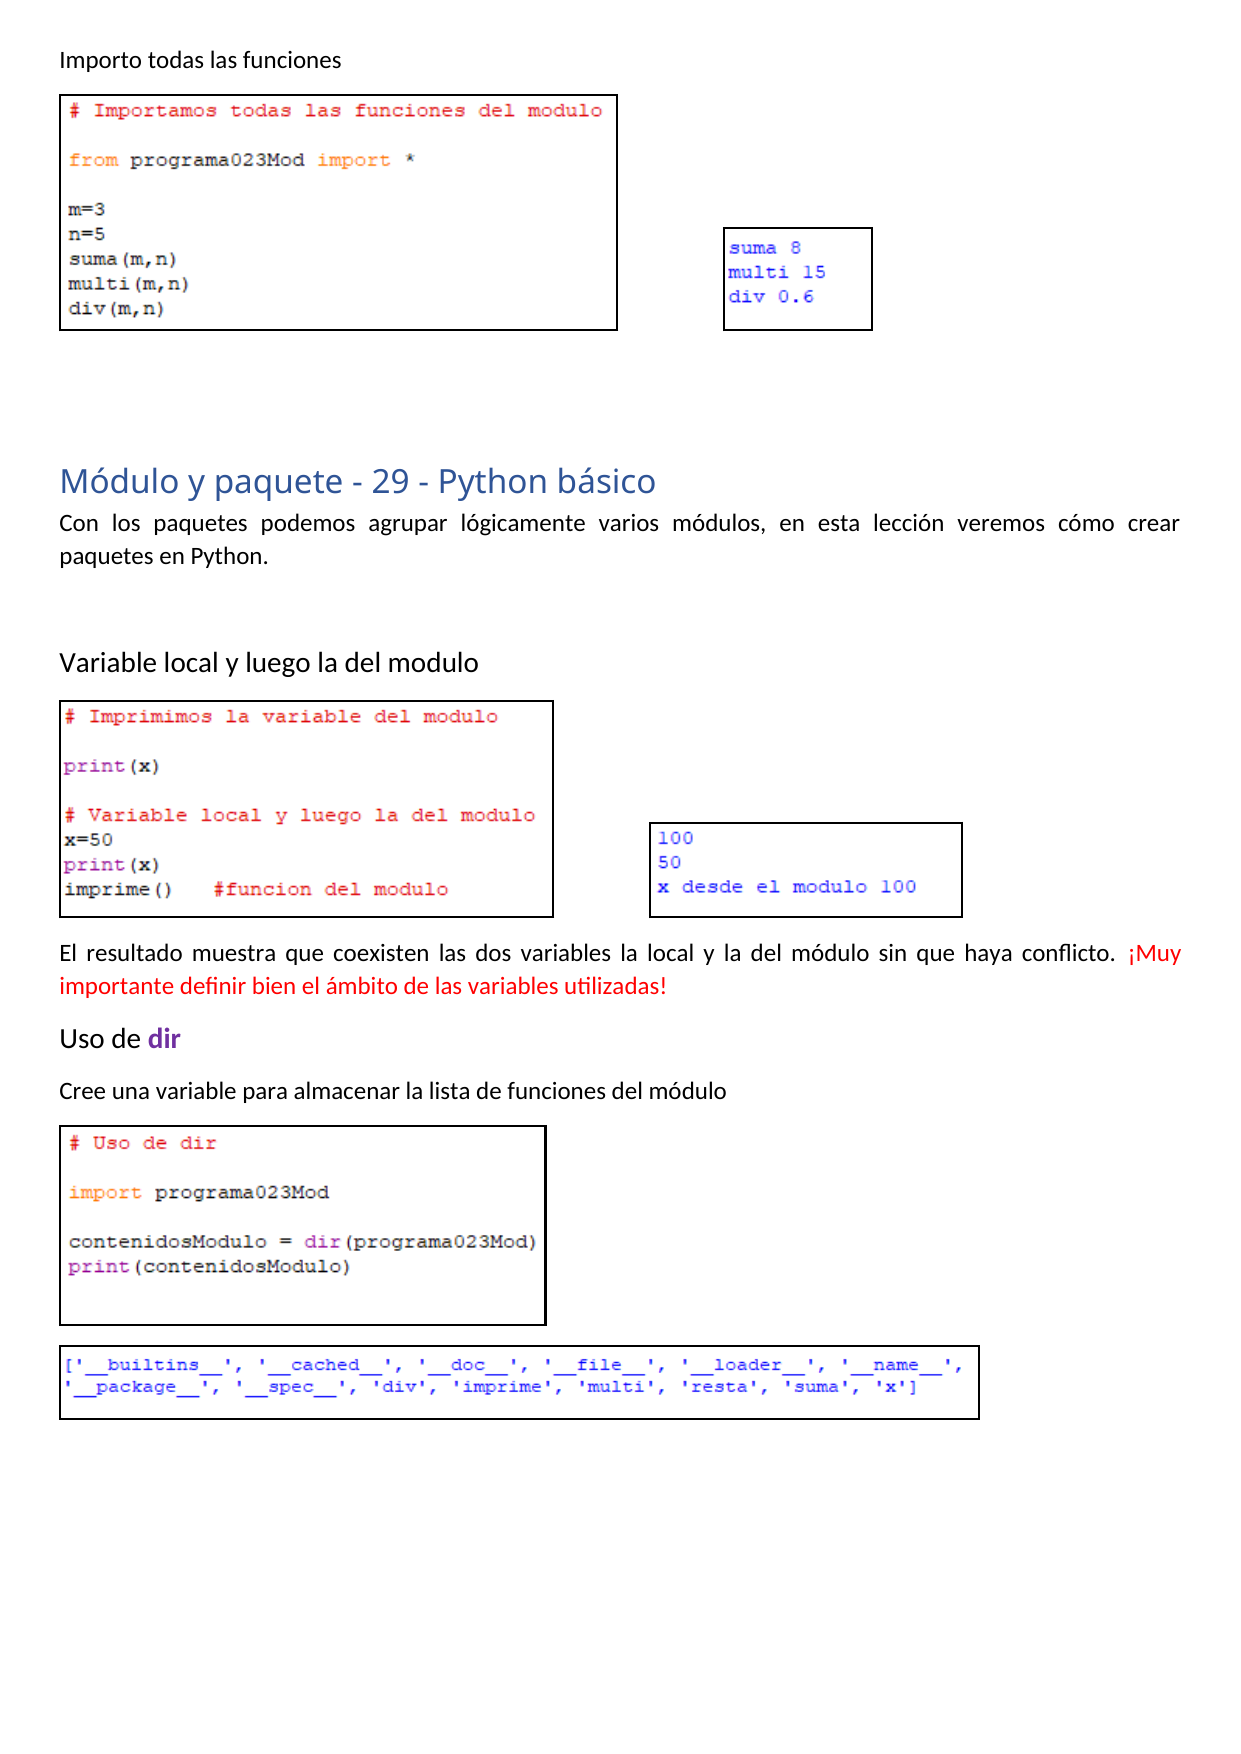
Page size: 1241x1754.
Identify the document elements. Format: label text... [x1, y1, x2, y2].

subtitle Módulo y paquete - 29 - Python básico [59, 458, 1181, 503]
text Con los paquetes podemos agrupar lógicamente varios módulos, en esta lección veremos cómo crear paquetes en Python. [59, 507, 1181, 570]
picture [61, 96, 616, 329]
text Cree una variable para almacenar la lista de funciones del módulo [59, 1075, 1181, 1106]
text Uso de dir [59, 1020, 1181, 1056]
picture [61, 1127, 544, 1324]
text El resultado muestra que coexisten las dos variables la local y la del módulo sin que haya conflicto. ¡Muy importante definir bien el ámbito de las variables utilizadas! [59, 937, 1181, 1001]
text Variable local y luego la del modulo [59, 644, 1181, 680]
picture [61, 702, 552, 916]
text Importo todas las funciones [59, 44, 1181, 75]
picture [61, 1347, 978, 1418]
picture [651, 824, 961, 916]
picture [725, 229, 871, 329]
